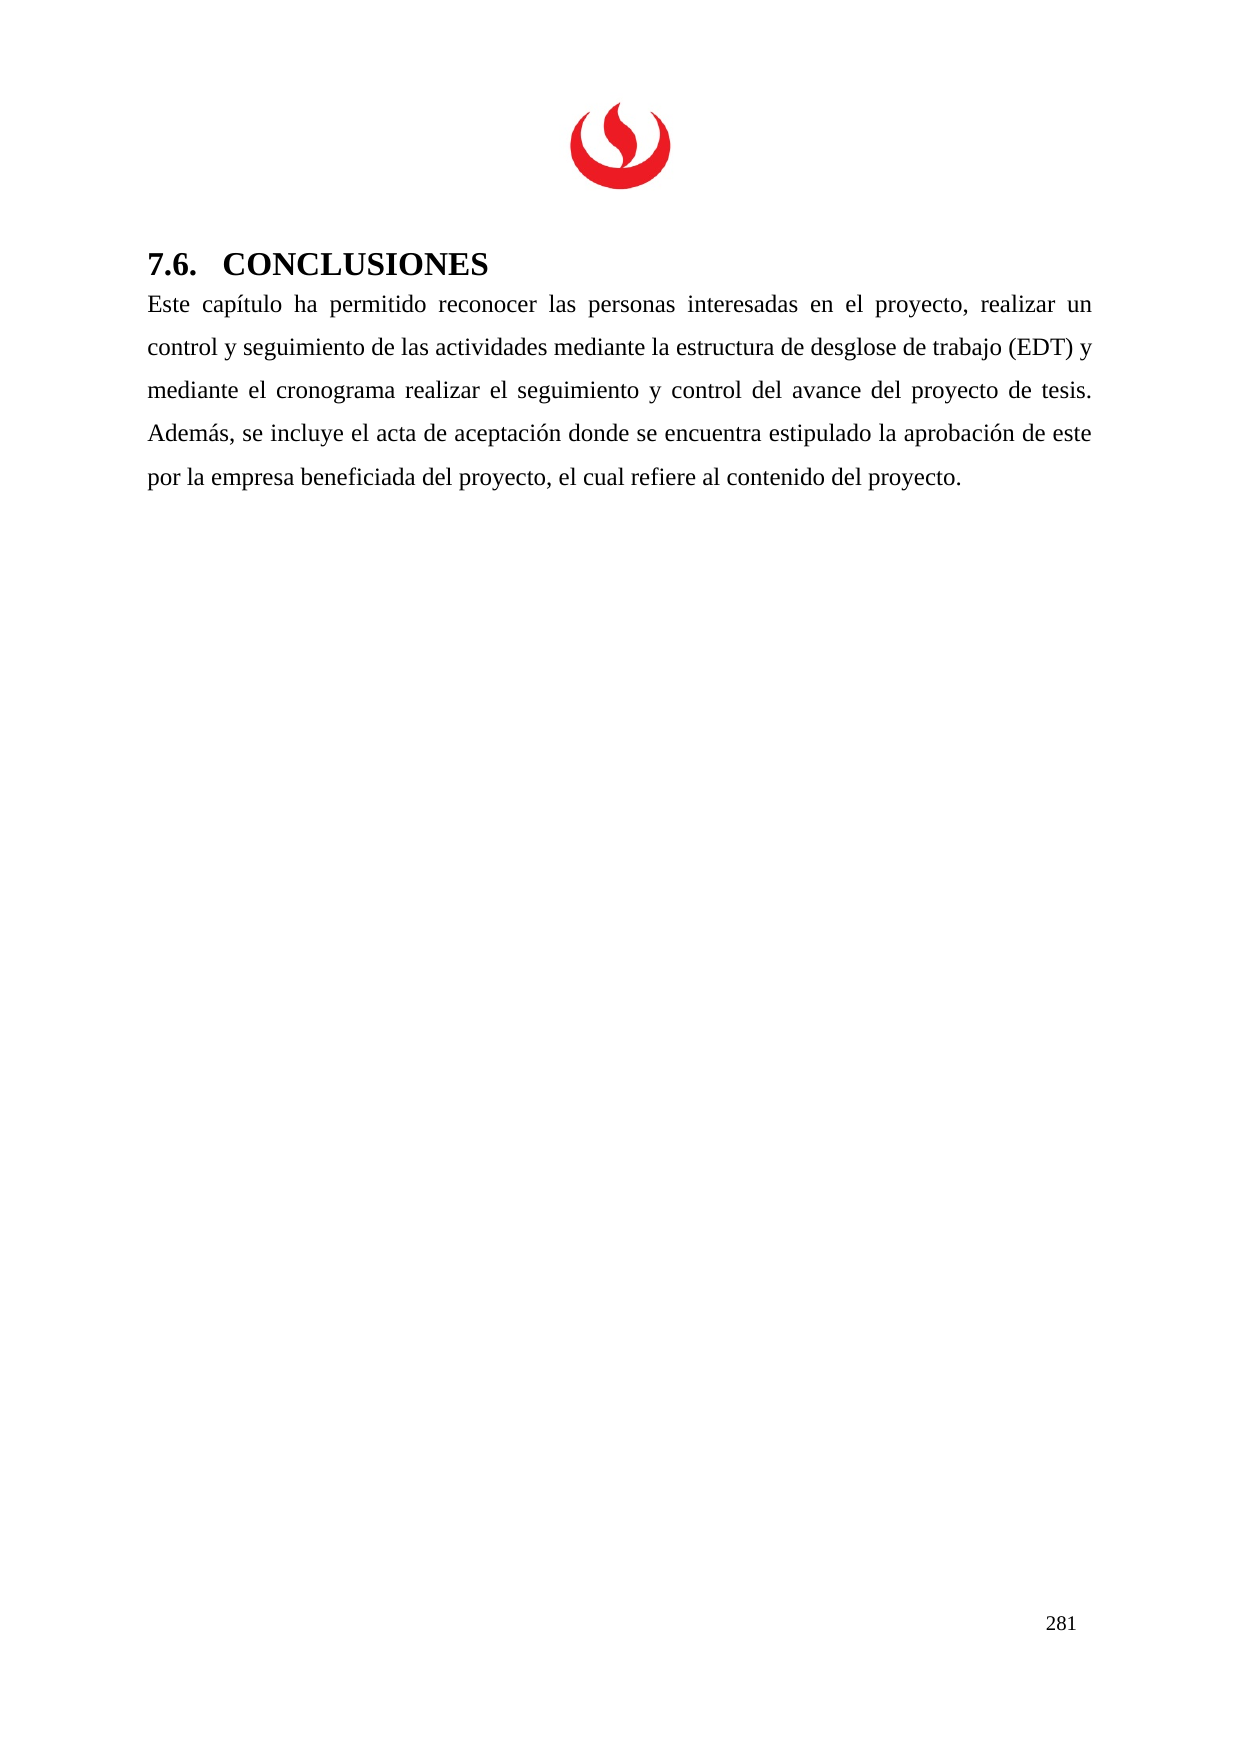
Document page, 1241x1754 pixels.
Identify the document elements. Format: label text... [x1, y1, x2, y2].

text Este capítulo ha permitido reconocer las personas interesadas en el proyecto, realizar un control y seguimiento de las actividades mediante la estructura de desglose de trabajo (EDT) y mediante el cronograma realizar el seguimiento y control del avance del proyecto de tesis. Además, se incluye el acta de aceptación donde se encuentra estipulado la aprobación de este por la empresa beneficiada del proyecto, el cual refiere al contenido del proyecto. [147, 289, 1093, 490]
picture [497, 70, 744, 221]
subtitle CONCLUSIONES [147, 244, 1093, 283]
